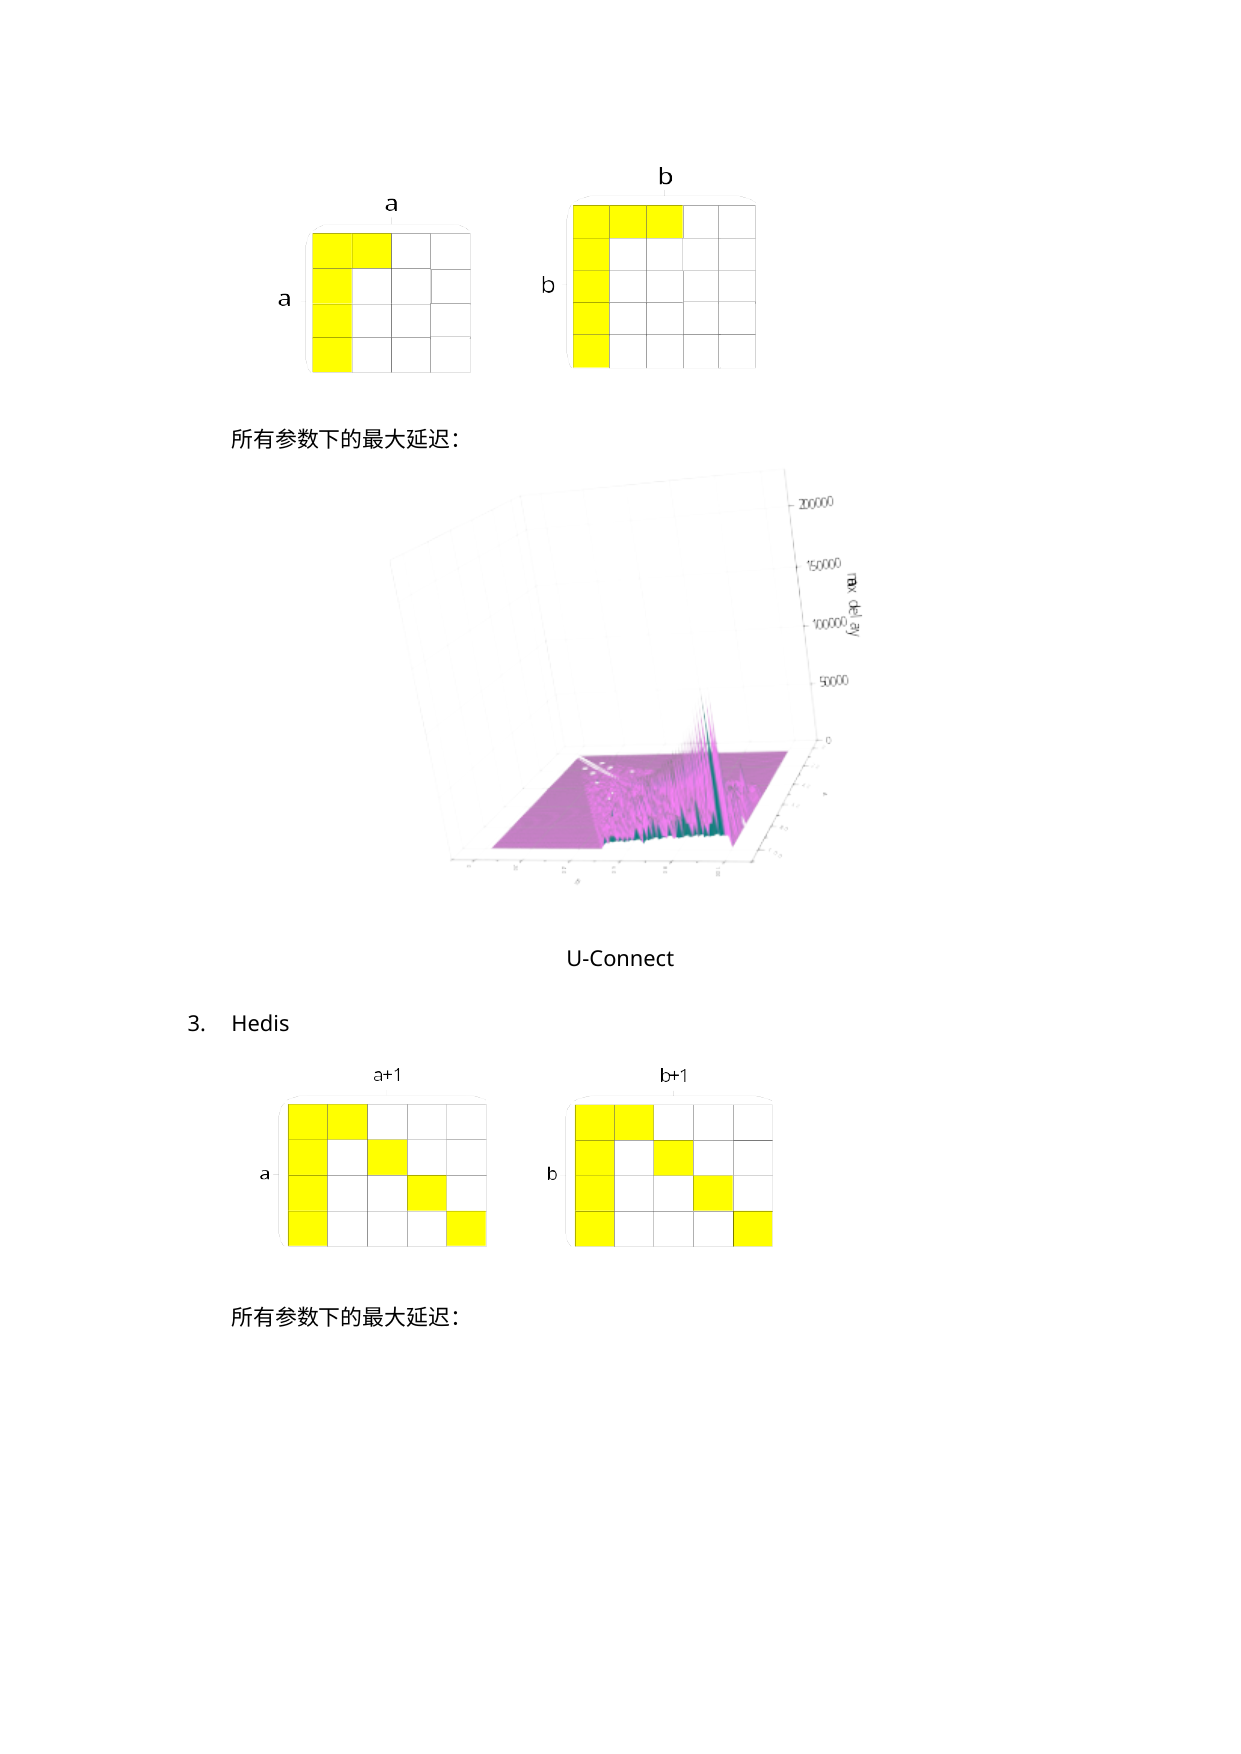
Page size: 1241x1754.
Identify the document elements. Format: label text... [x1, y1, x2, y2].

list 所有参数下的最大延迟： [231, 422, 1053, 454]
text U-Connect [187, 942, 1053, 974]
list 所有参数下的最大延迟： [231, 1299, 1053, 1332]
list Hedis [187, 1007, 1053, 1039]
